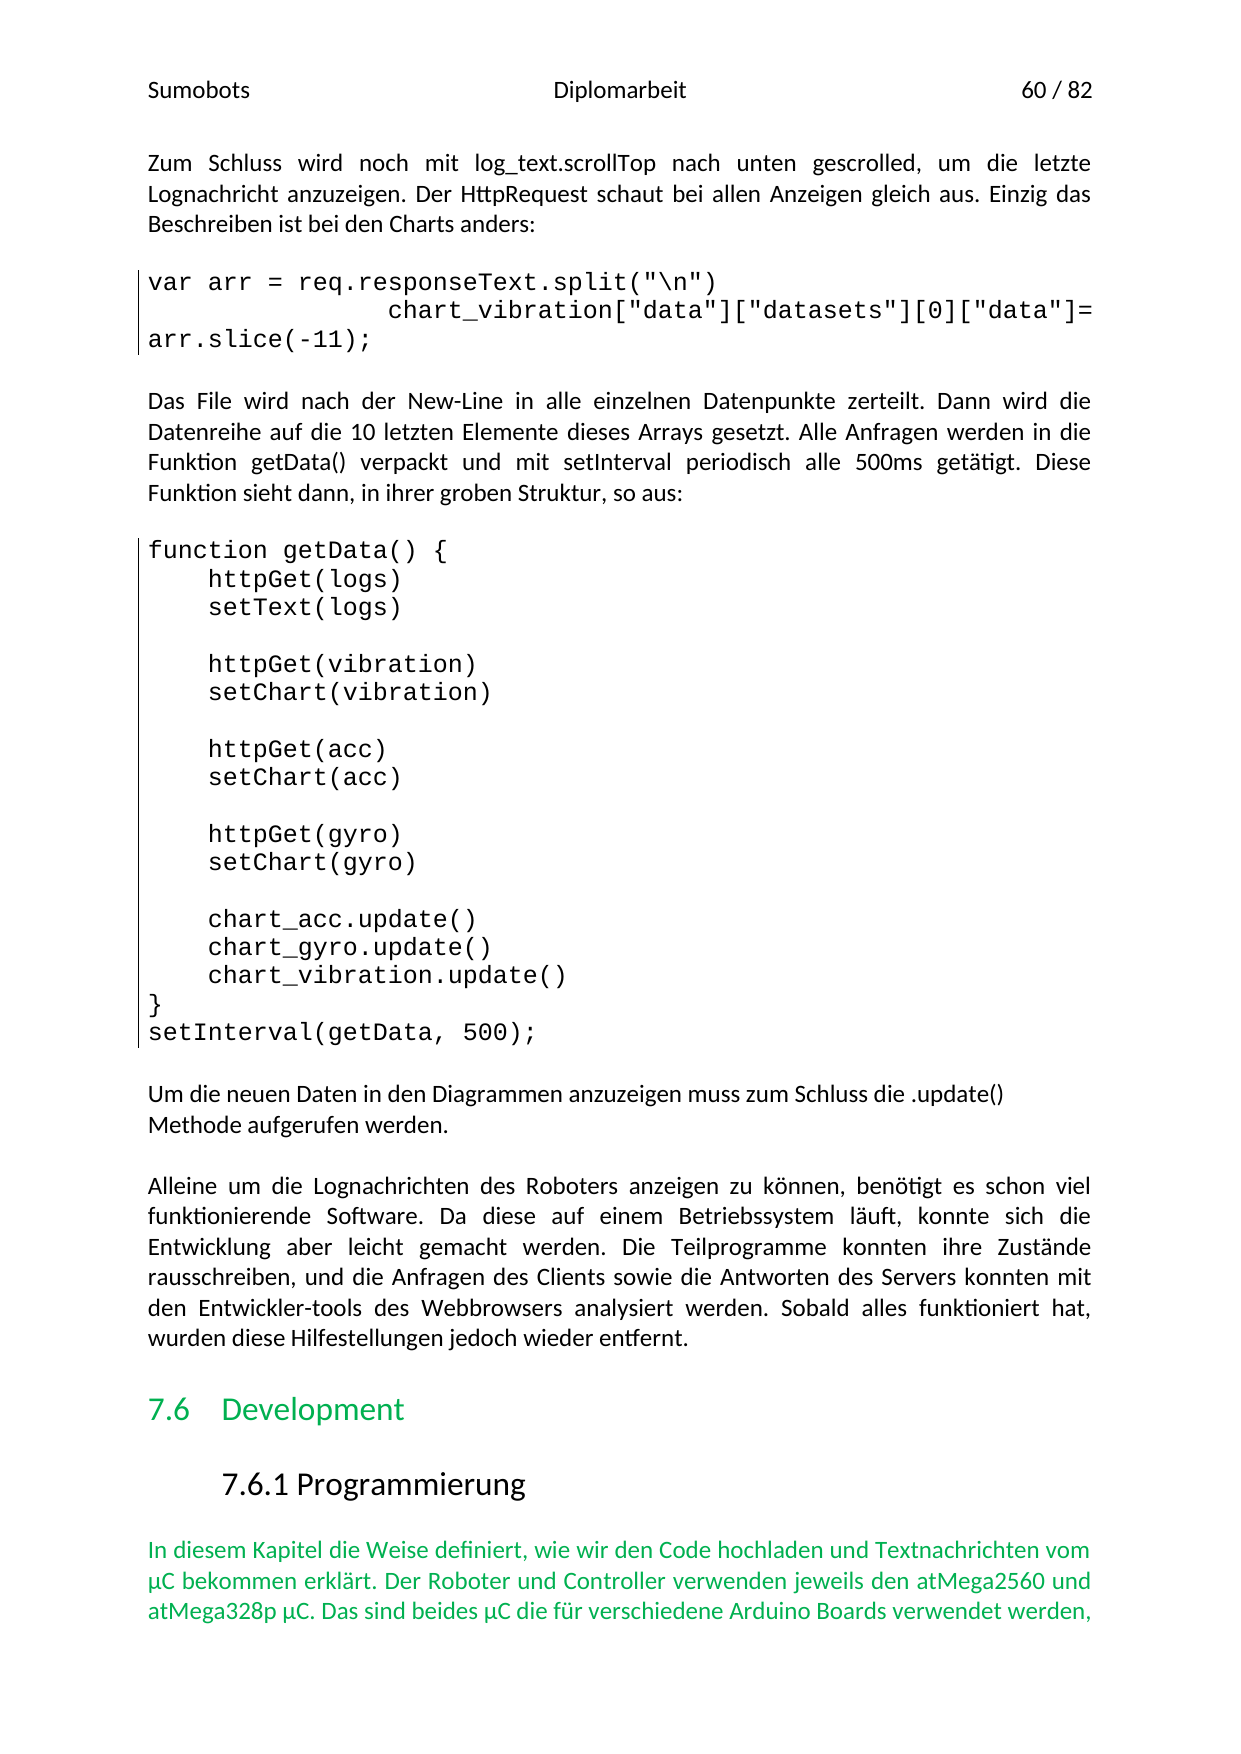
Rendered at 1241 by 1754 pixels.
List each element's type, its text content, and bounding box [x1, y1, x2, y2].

text chart_vibration["data"]["datasets"][0]["data"]= arr.slice(-11); [148, 298, 1093, 355]
text Um die neuen Daten in den Diagrammen anzuzeigen muss zum Schluss die .update() Methode aufgerufen werden. [148, 1078, 1093, 1139]
text chart_vibration.update() [148, 963, 1093, 991]
subtitle Programmierung [221, 1463, 1093, 1504]
text setChart(gyro) [148, 849, 1093, 878]
text var arr = req.responseText.split("\n") [148, 270, 1093, 298]
text } [148, 991, 1093, 1019]
text setChart(vibration) [148, 679, 1093, 708]
text Zum Schluss wird noch mit log_text.scrollTop nach unten gescrolled, um die letzte Lognachricht anzuzeigen. Der HttpRequest schaut bei allen Anzeigen gleich aus. Einzig das Beschreiben ist bei den Charts anders: [148, 148, 1093, 239]
text httpGet(logs) [148, 566, 1093, 594]
text function getData() { [148, 538, 1093, 566]
text Das File wird nach der New-Line in alle einzelnen Datenpunkte zerteilt. Dann wird die Datenreihe auf die 10 letzten Elemente dieses Arrays gesetzt. Alle Anfragen werden in die Funktion getData() verpackt und mit setInterval periodisch alle 500ms getätigt. Diese Funktion sieht dann, in ihrer groben Struktur, so aus: [148, 385, 1093, 507]
text setText(logs) [148, 594, 1093, 623]
subtitle Development [148, 1388, 1093, 1428]
text chart_gyro.update() [148, 934, 1093, 963]
text httpGet(vibration) [148, 651, 1093, 679]
text setInterval(getData, 500); [148, 1019, 1093, 1048]
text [148, 1534, 1093, 1626]
text setChart(acc) [148, 764, 1093, 793]
text chart_acc.update() [148, 906, 1093, 934]
text Alleine um die Lognachrichten des Roboters anzeigen zu können, benötigt es schon viel funktionierende Software. Da diese auf einem Betriebssystem läuft, konnte sich die Entwicklung aber leicht gemacht werden. Die Teilprogramme konnten ihre Zustände rausschreiben, und die Anfragen des Clients sowie die Antworten des Servers konnten mit den Entwickler-tools des Webbrowsers analysiert werden. Sobald alles funktioniert hat, wurden diese Hilfestellungen jedoch wieder entfernt. [148, 1170, 1093, 1353]
text httpGet(gyro) [148, 821, 1093, 849]
text httpGet(acc) [148, 736, 1093, 764]
